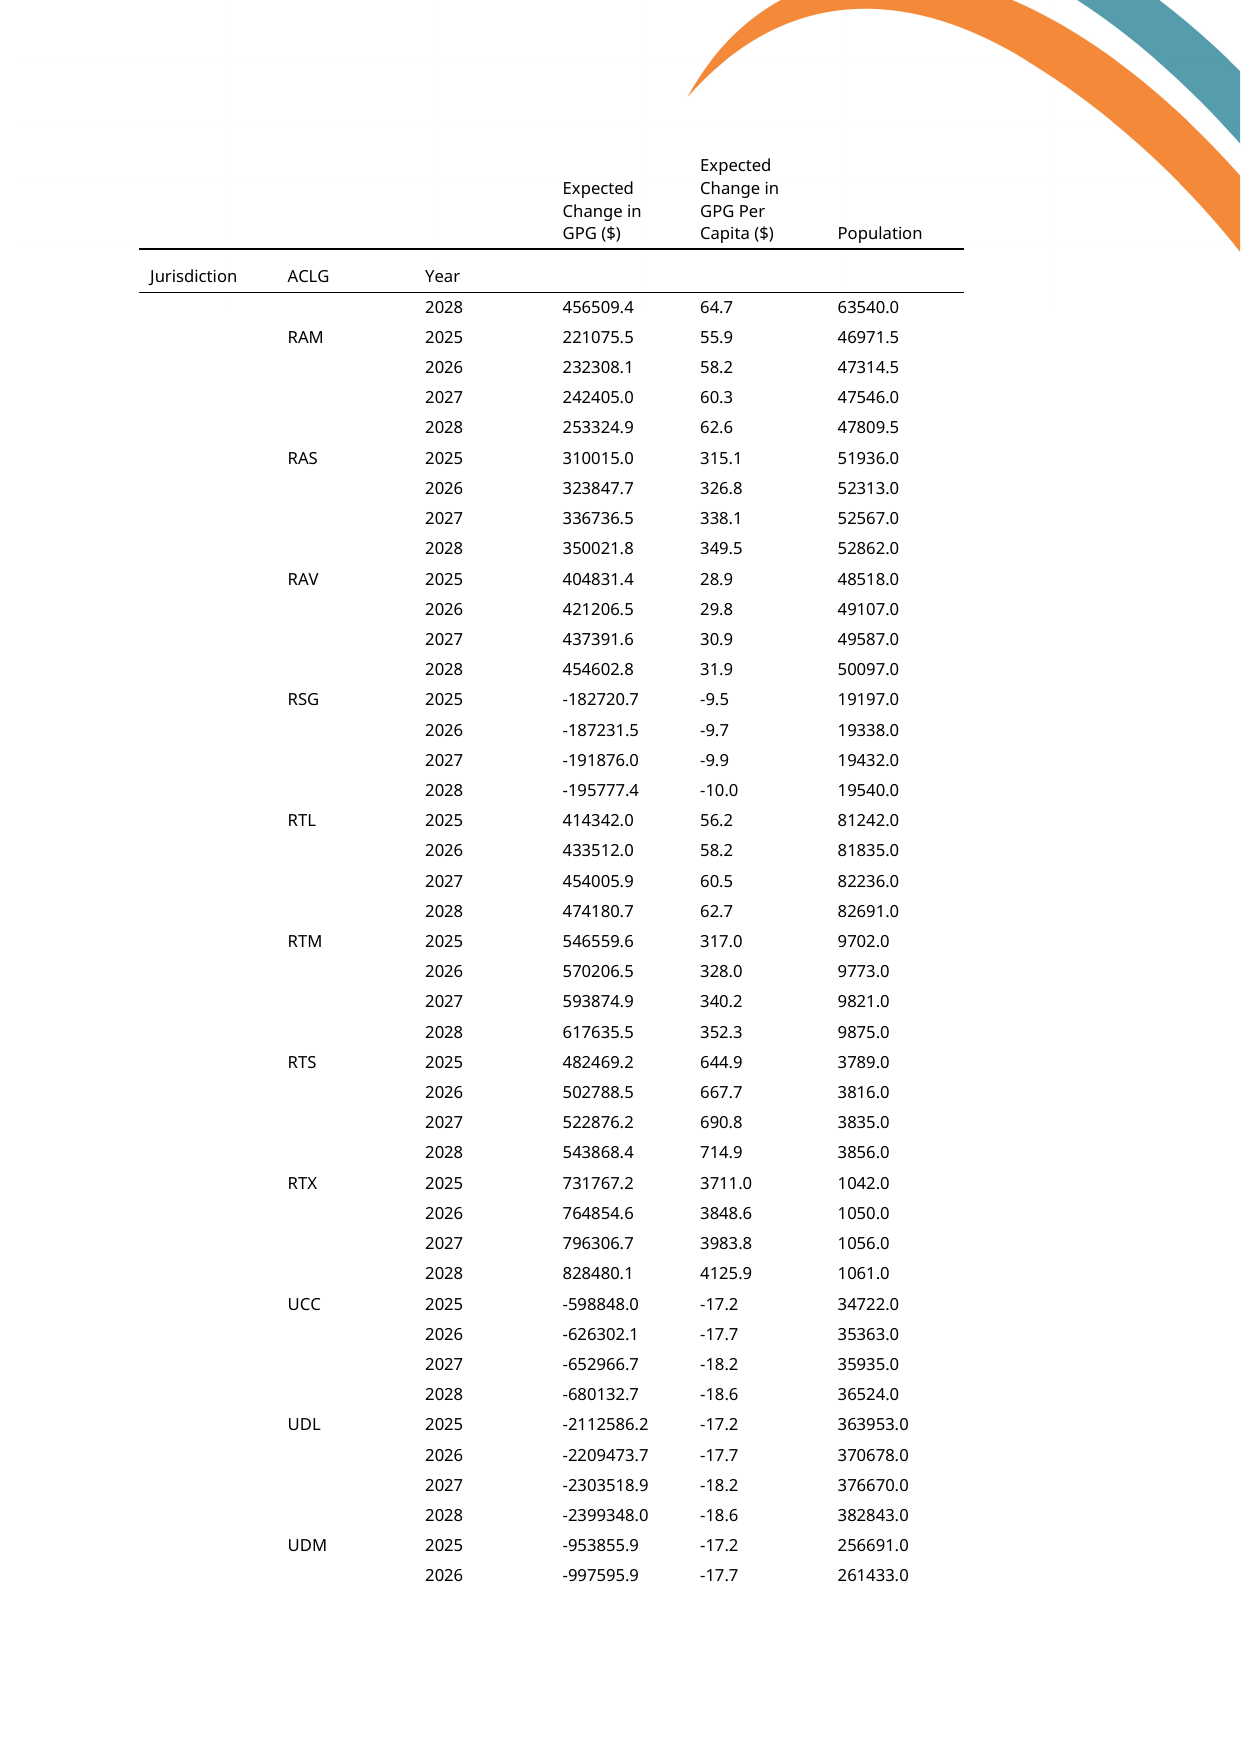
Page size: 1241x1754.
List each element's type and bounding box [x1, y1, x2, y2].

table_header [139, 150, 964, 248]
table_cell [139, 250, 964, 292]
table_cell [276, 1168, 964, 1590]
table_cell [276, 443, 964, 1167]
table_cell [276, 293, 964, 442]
picture [19, 0, 1241, 306]
